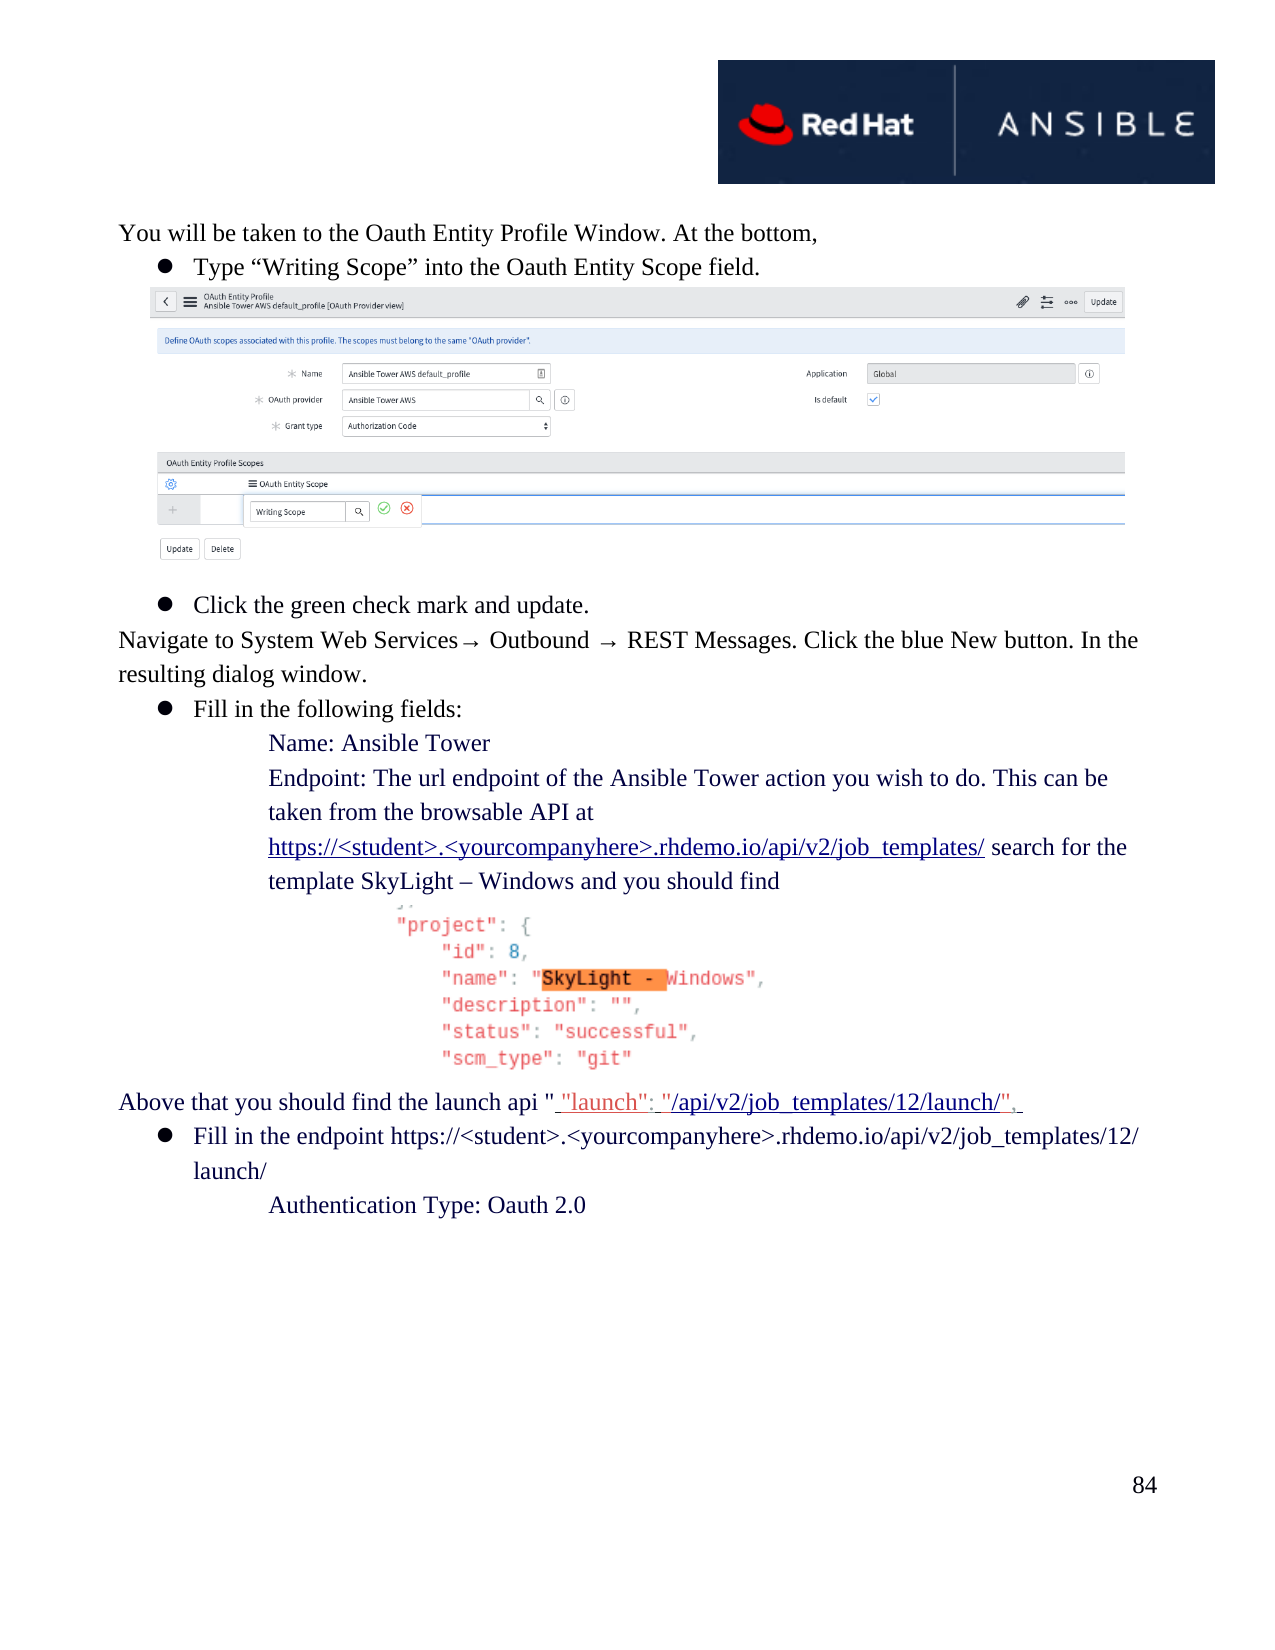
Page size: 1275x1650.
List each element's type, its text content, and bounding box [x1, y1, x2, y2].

text Navigate to System Web Services→ Outbound → REST Messages. Click the blue New button. In the resulting dialog window. [118, 625, 1157, 688]
list Type “Writing Scope” into the Oauth Entity Scope field. [156, 252, 1157, 281]
picture [150, 287, 1125, 579]
text Name: Ansible Tower [268, 728, 1157, 757]
text Endpoint: The url endpoint of the Ansible Tower action you wish to do. This can be taken from the browsable API at https://<student>.<yourcompanyhere>.rhdemo.io/api/v2/job_templates/ search for the template SkyLight – Windows and you should find [268, 763, 1157, 895]
list Fill in the following fields: [156, 694, 1157, 723]
picture [718, 60, 1215, 184]
text You will be taken to the Oauth Entity Profile Window. At the bottom, [118, 218, 1157, 247]
text Authentication Type: Oauth 2.0 [268, 1190, 1157, 1219]
picture [378, 905, 772, 1076]
list Fill in the endpoint https://<student>.<yourcompanyhere>.rhdemo.io/api/v2/job_templates/12/launch/ [156, 1121, 1157, 1184]
